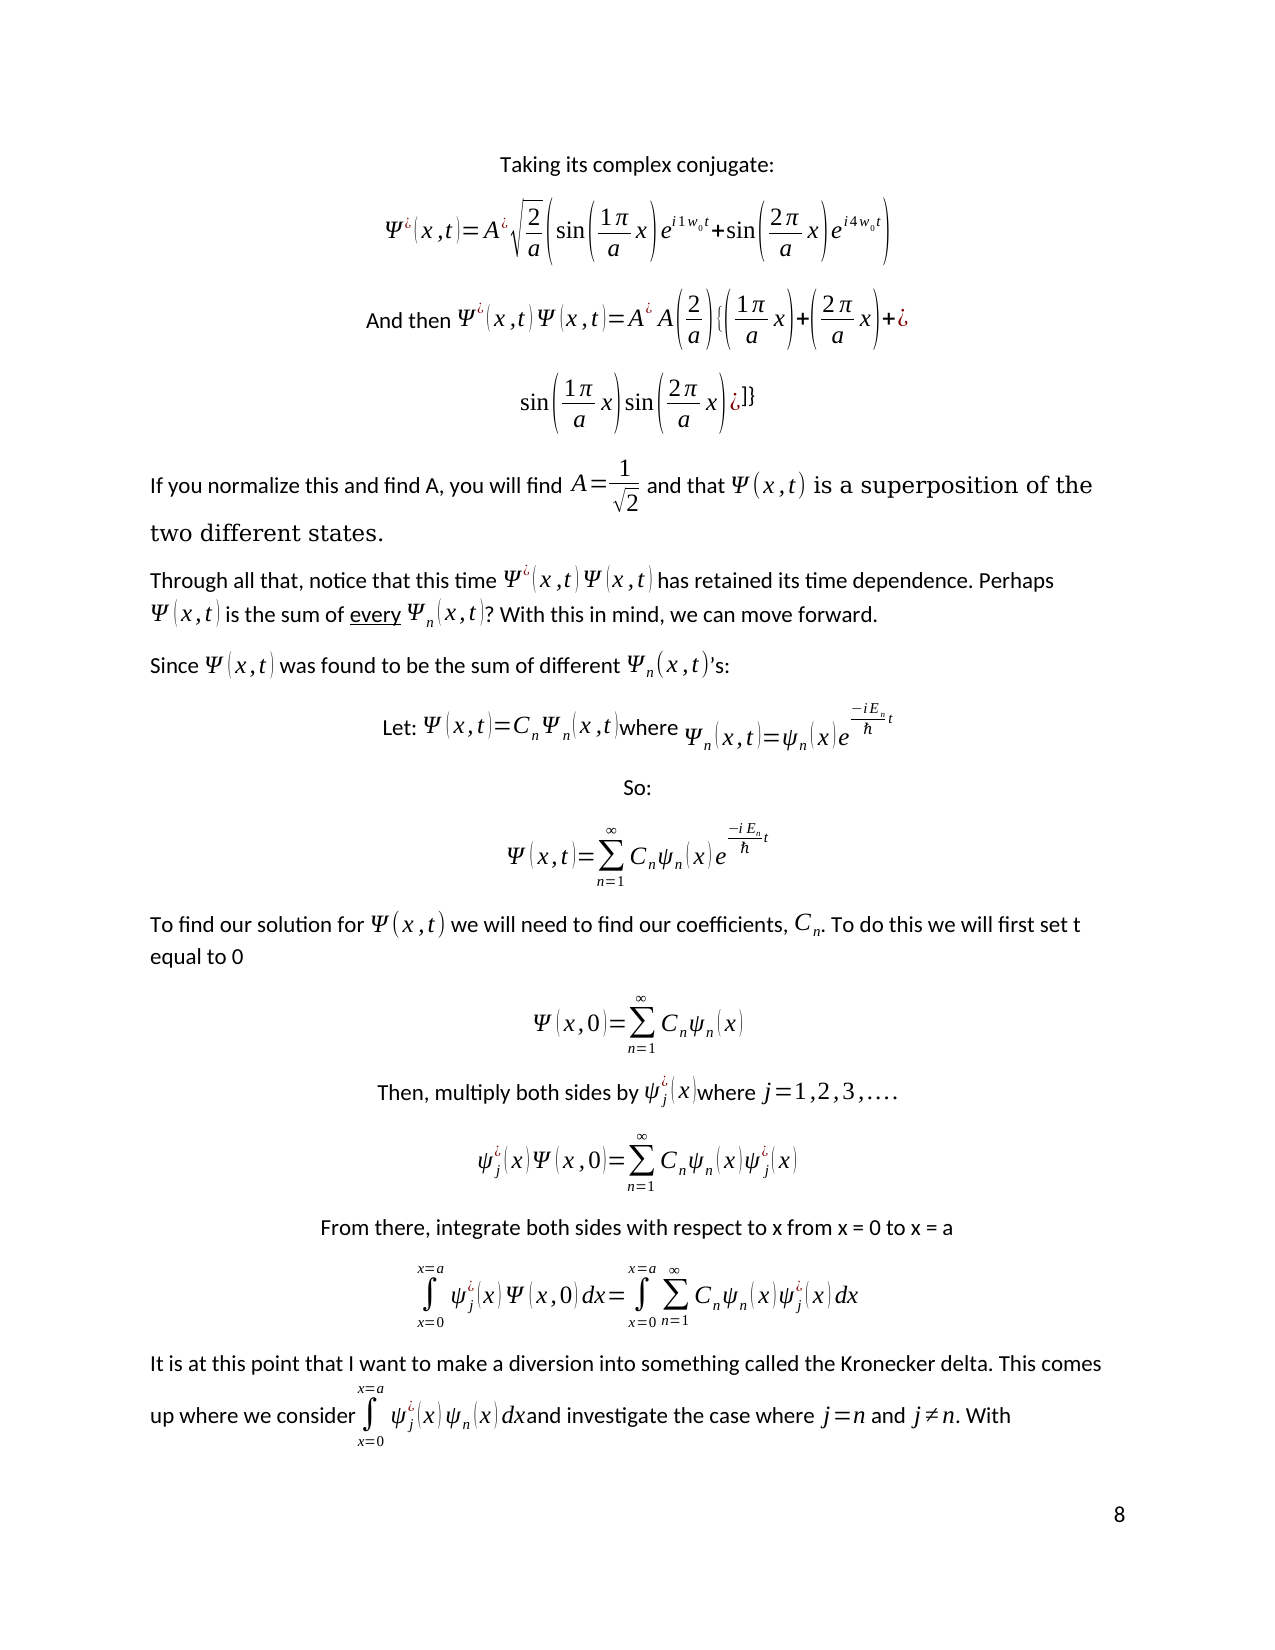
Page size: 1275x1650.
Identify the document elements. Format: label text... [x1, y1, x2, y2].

text From there, integrate both sides with respect to x from x = 0 to x = a [150, 1213, 1125, 1241]
text ]} [150, 371, 1125, 436]
text Through all that, notice that this time has retained its time dependence. Perhaps is the sum of every ? With this in mind, we can move forward. [150, 564, 1125, 630]
text And then [150, 287, 1125, 352]
text Let: where [150, 700, 1125, 754]
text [150, 1349, 1125, 1450]
text Then, multiply both sides by where [150, 1075, 1125, 1108]
text So: [150, 773, 1125, 801]
text Since was found to be the sum of different ’s: [150, 649, 1125, 681]
text To find our solution for we will need to find our coefficients, . To do this we will first set t equal to 0 [150, 909, 1125, 970]
text If you normalize this and find A, you will find and that is a superposition of the two different states. [150, 455, 1125, 546]
text Taking its complex conjugate: [150, 150, 1125, 178]
